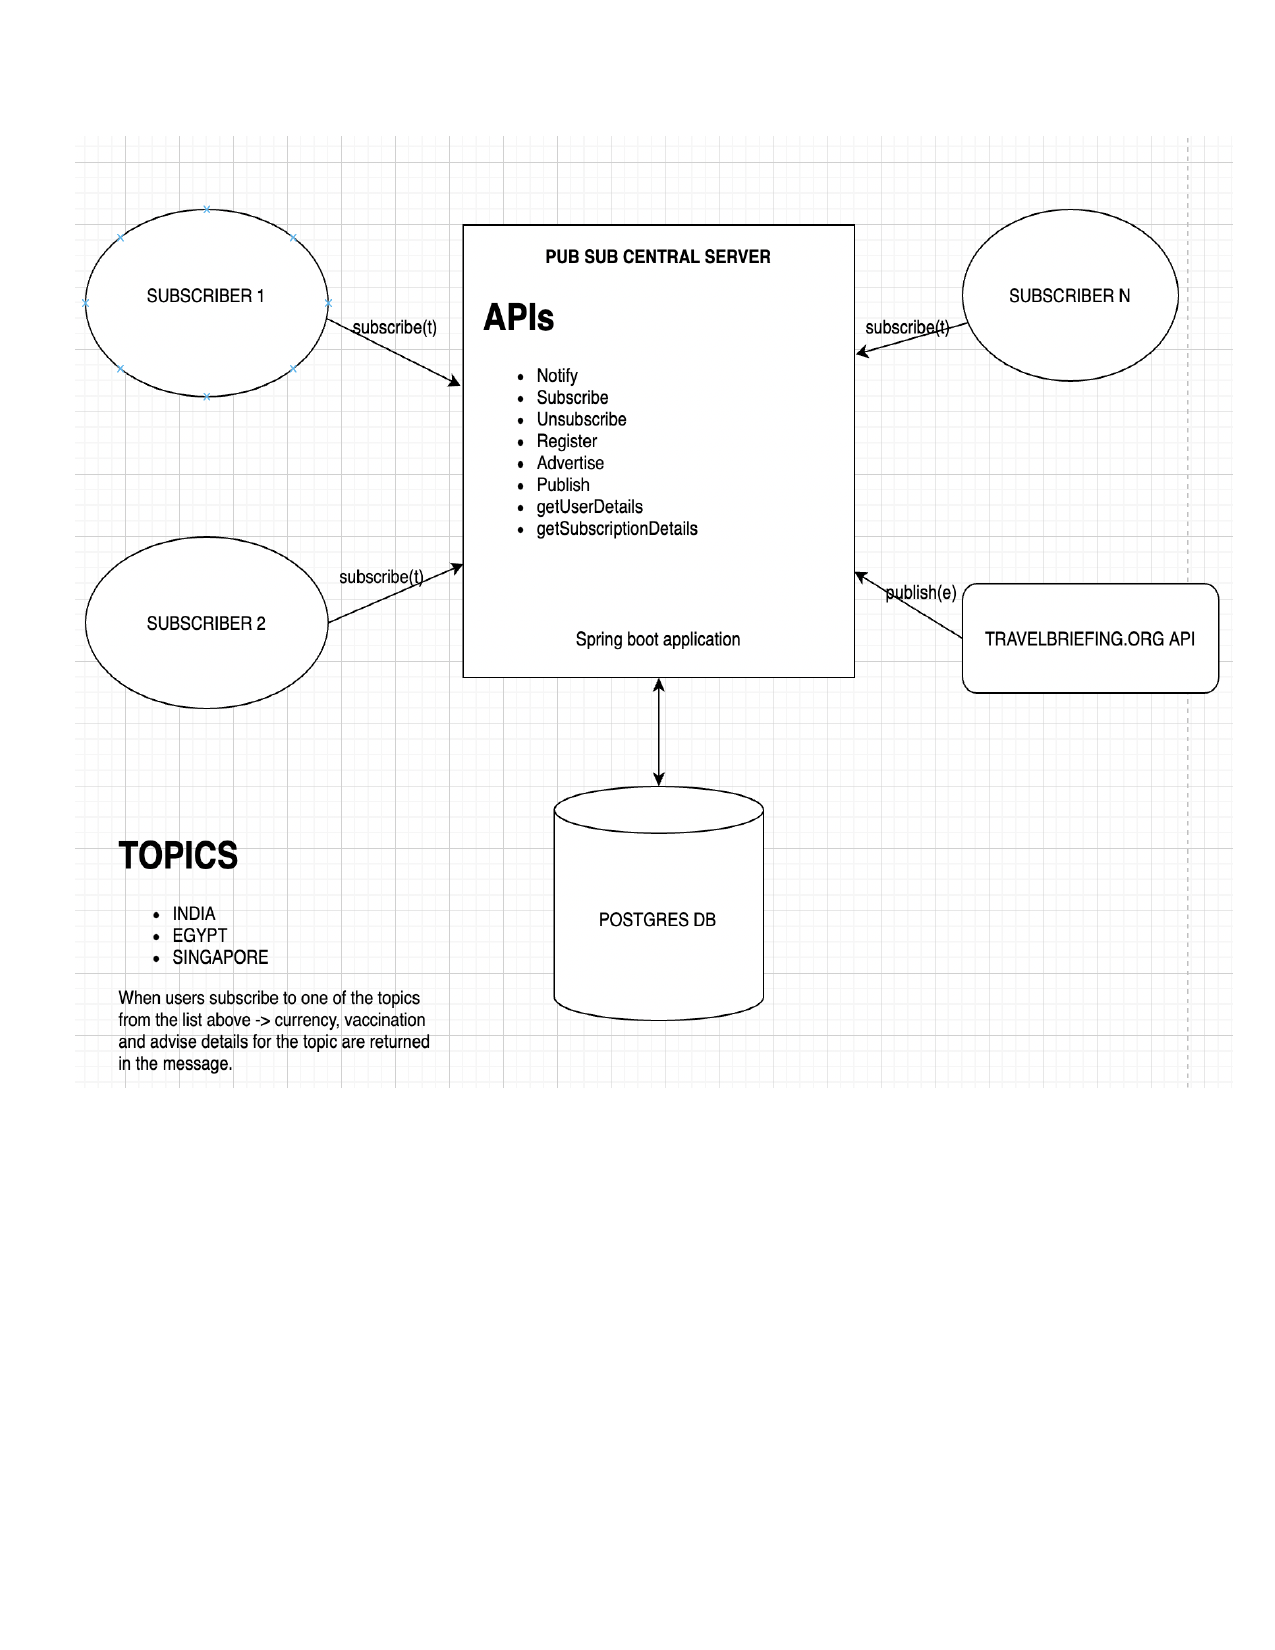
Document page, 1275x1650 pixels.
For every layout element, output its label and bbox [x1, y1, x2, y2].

picture [75, 136, 1233, 1088]
